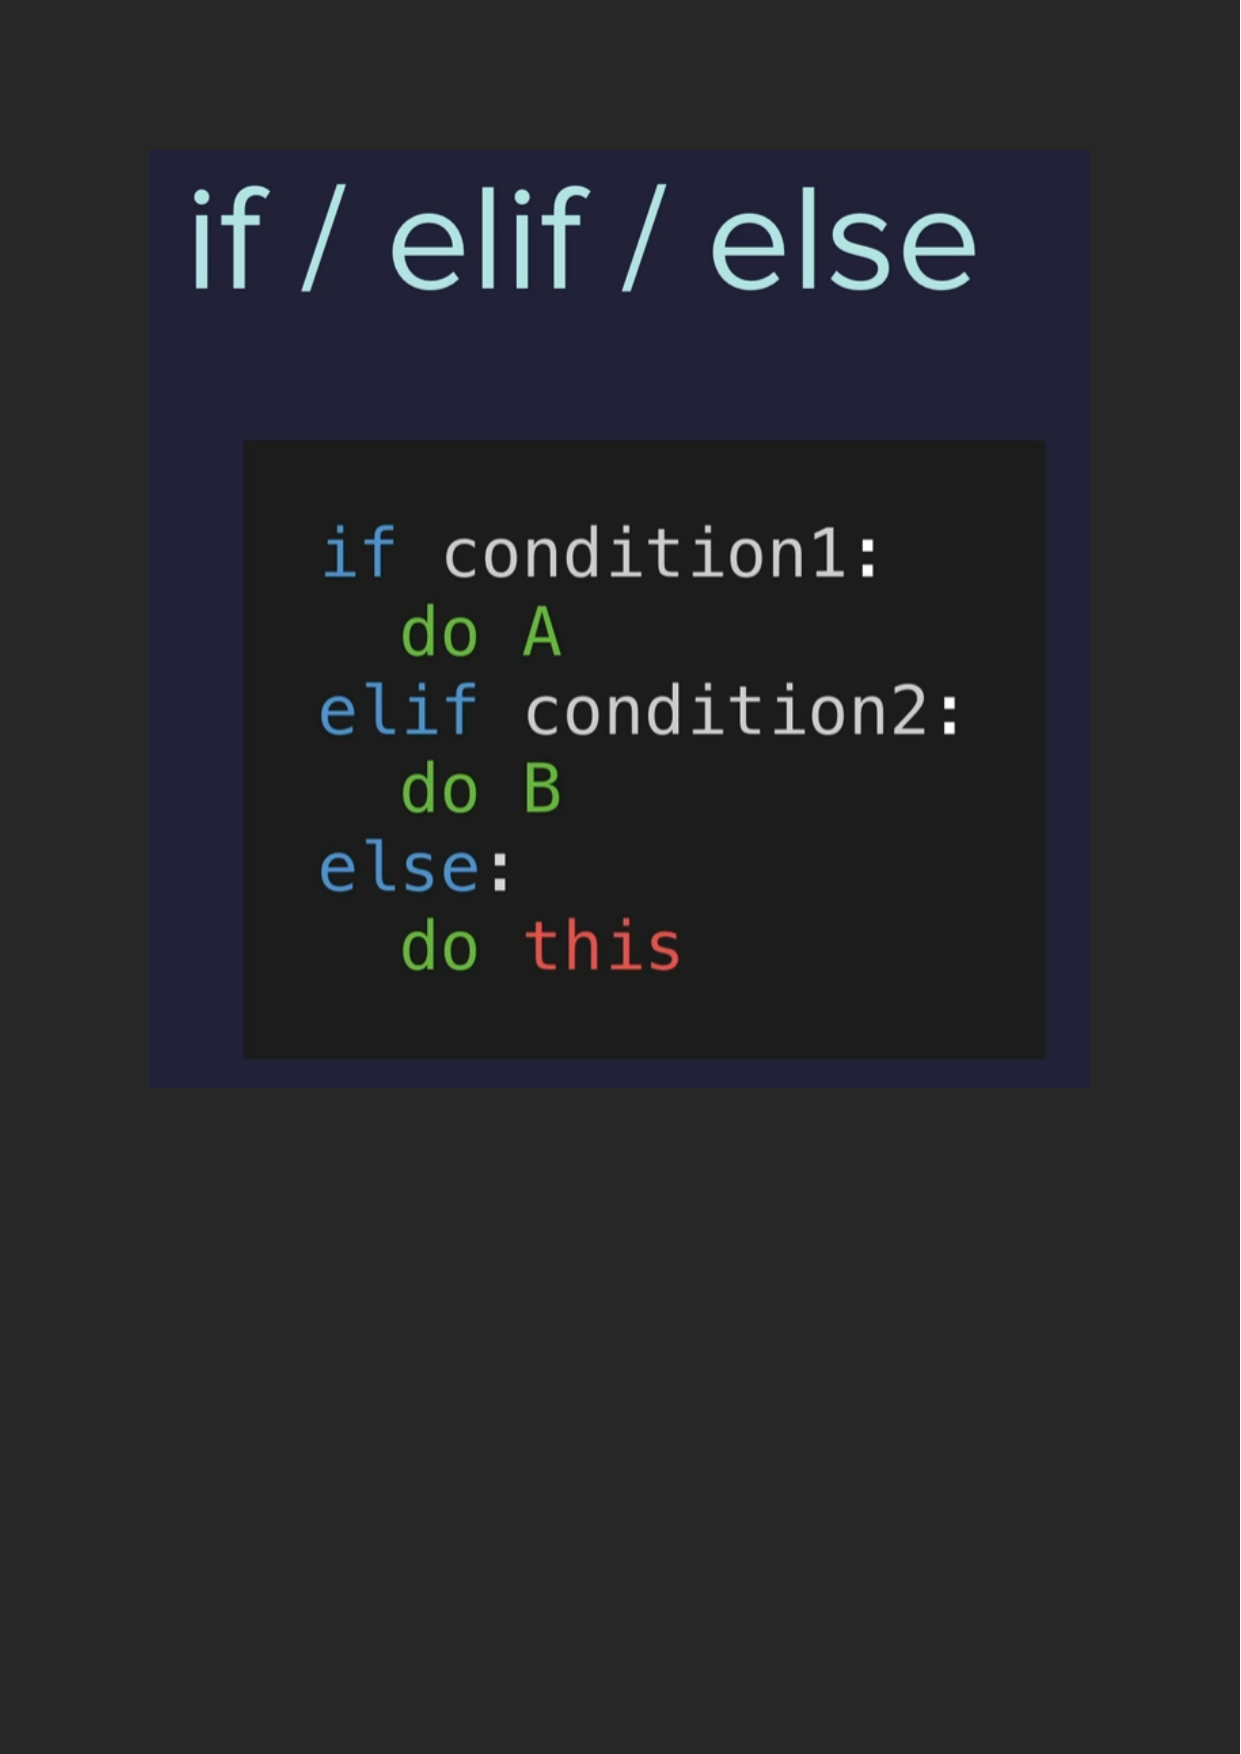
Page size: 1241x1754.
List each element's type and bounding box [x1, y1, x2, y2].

picture [149, 150, 1090, 1088]
